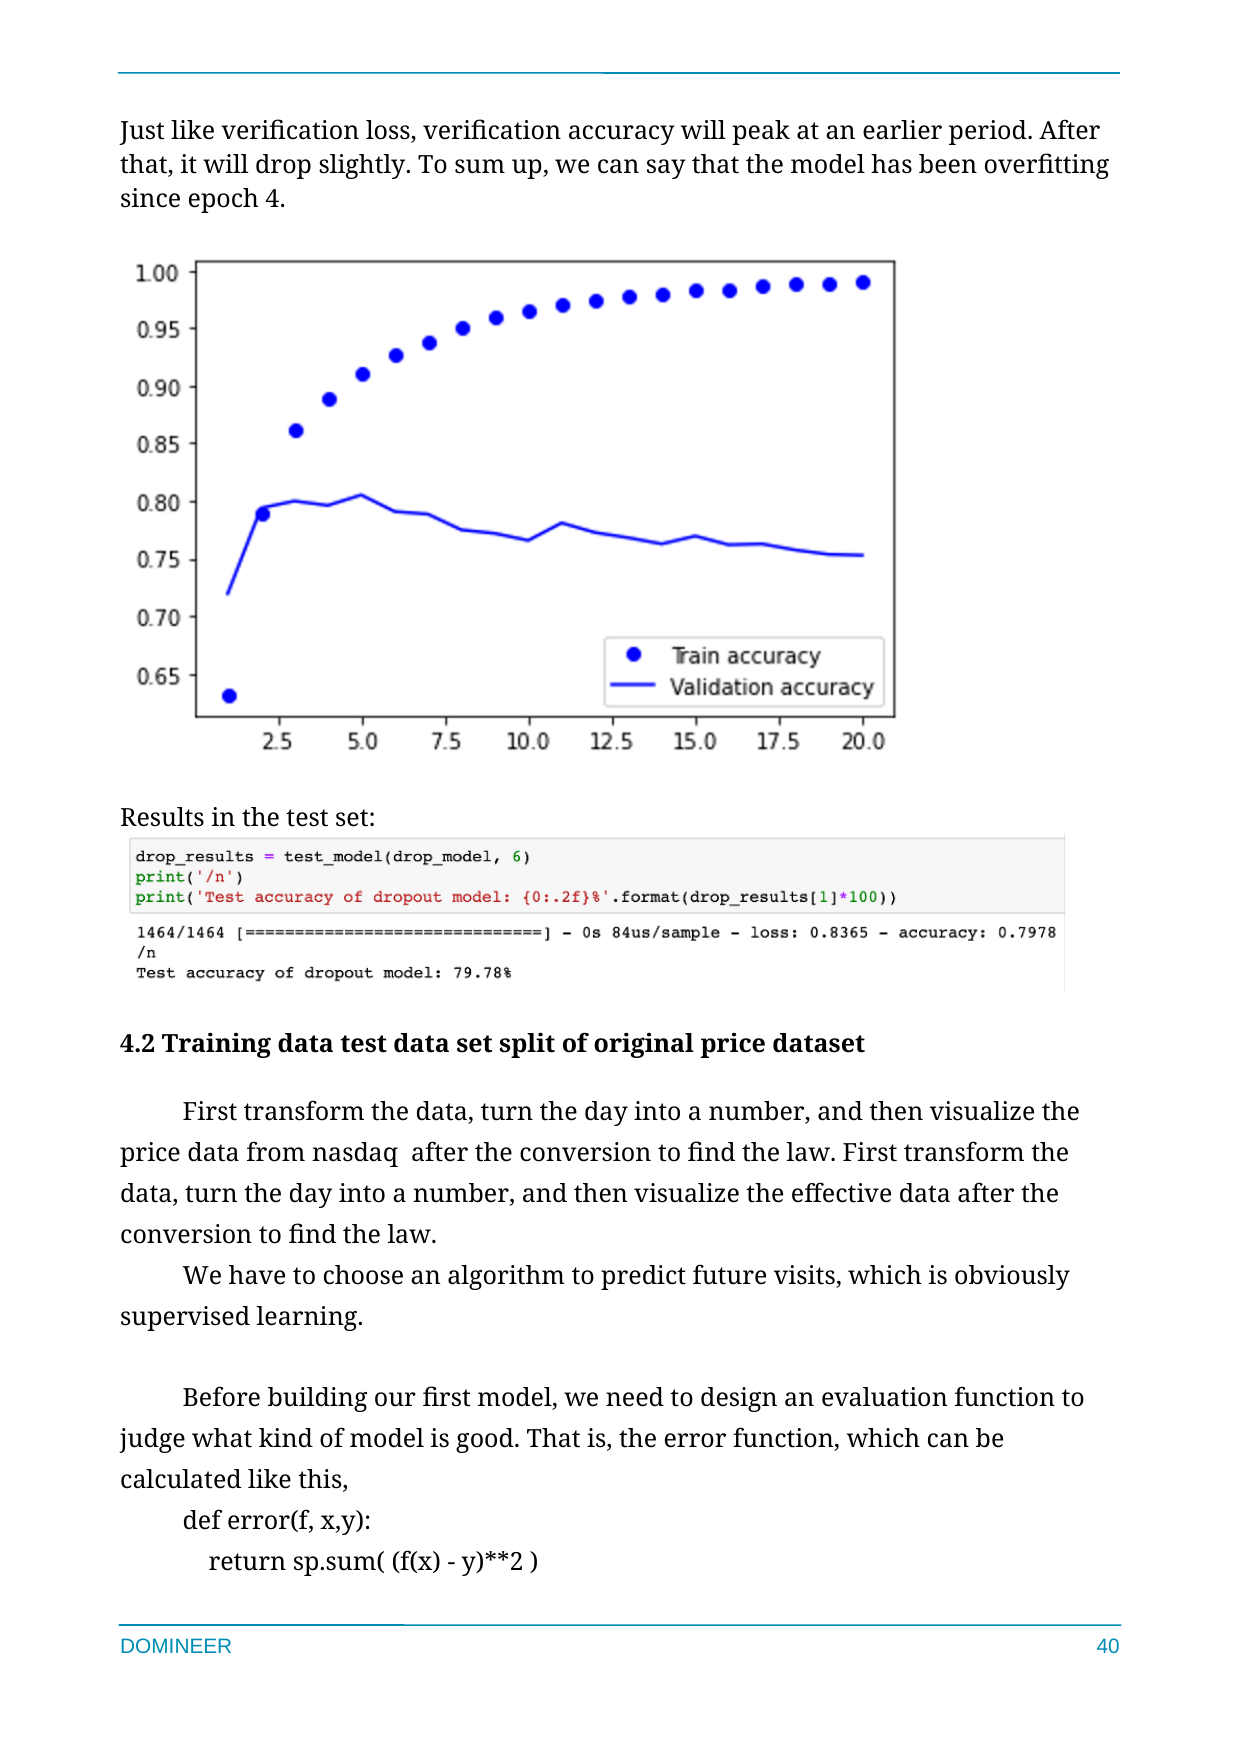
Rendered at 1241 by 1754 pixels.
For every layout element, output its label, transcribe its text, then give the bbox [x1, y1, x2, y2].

picture [120, 248, 908, 766]
text return sp.sum( (f(x) - y)**2 ) [120, 1543, 1120, 1577]
text Before building our first model, we need to design an evaluation function to judge what kind of model is good. That is, the error function, which can be calculated like this, [120, 1380, 1120, 1496]
text 4.2 Training data test data set split of original price dataset [120, 1026, 1120, 1060]
text First transform the data, turn the day into a number, and then visualize the price data from nasdaq after the conversion to find the law. First transform the data, turn the day into a number, and then visualize the effective data after the conversion to find the law. [120, 1094, 1120, 1251]
text Just like verification loss, verification accuracy will peak at an earlier period. After that, it will drop slightly. To sum up, we can say that the model has been overfitting since epoch 4. [120, 112, 1120, 215]
picture [120, 833, 1066, 992]
text We have to choose an algorithm to predict future visits, which is obviously supervised learning. [120, 1257, 1120, 1332]
text def error(f, x,y): [120, 1502, 1120, 1536]
